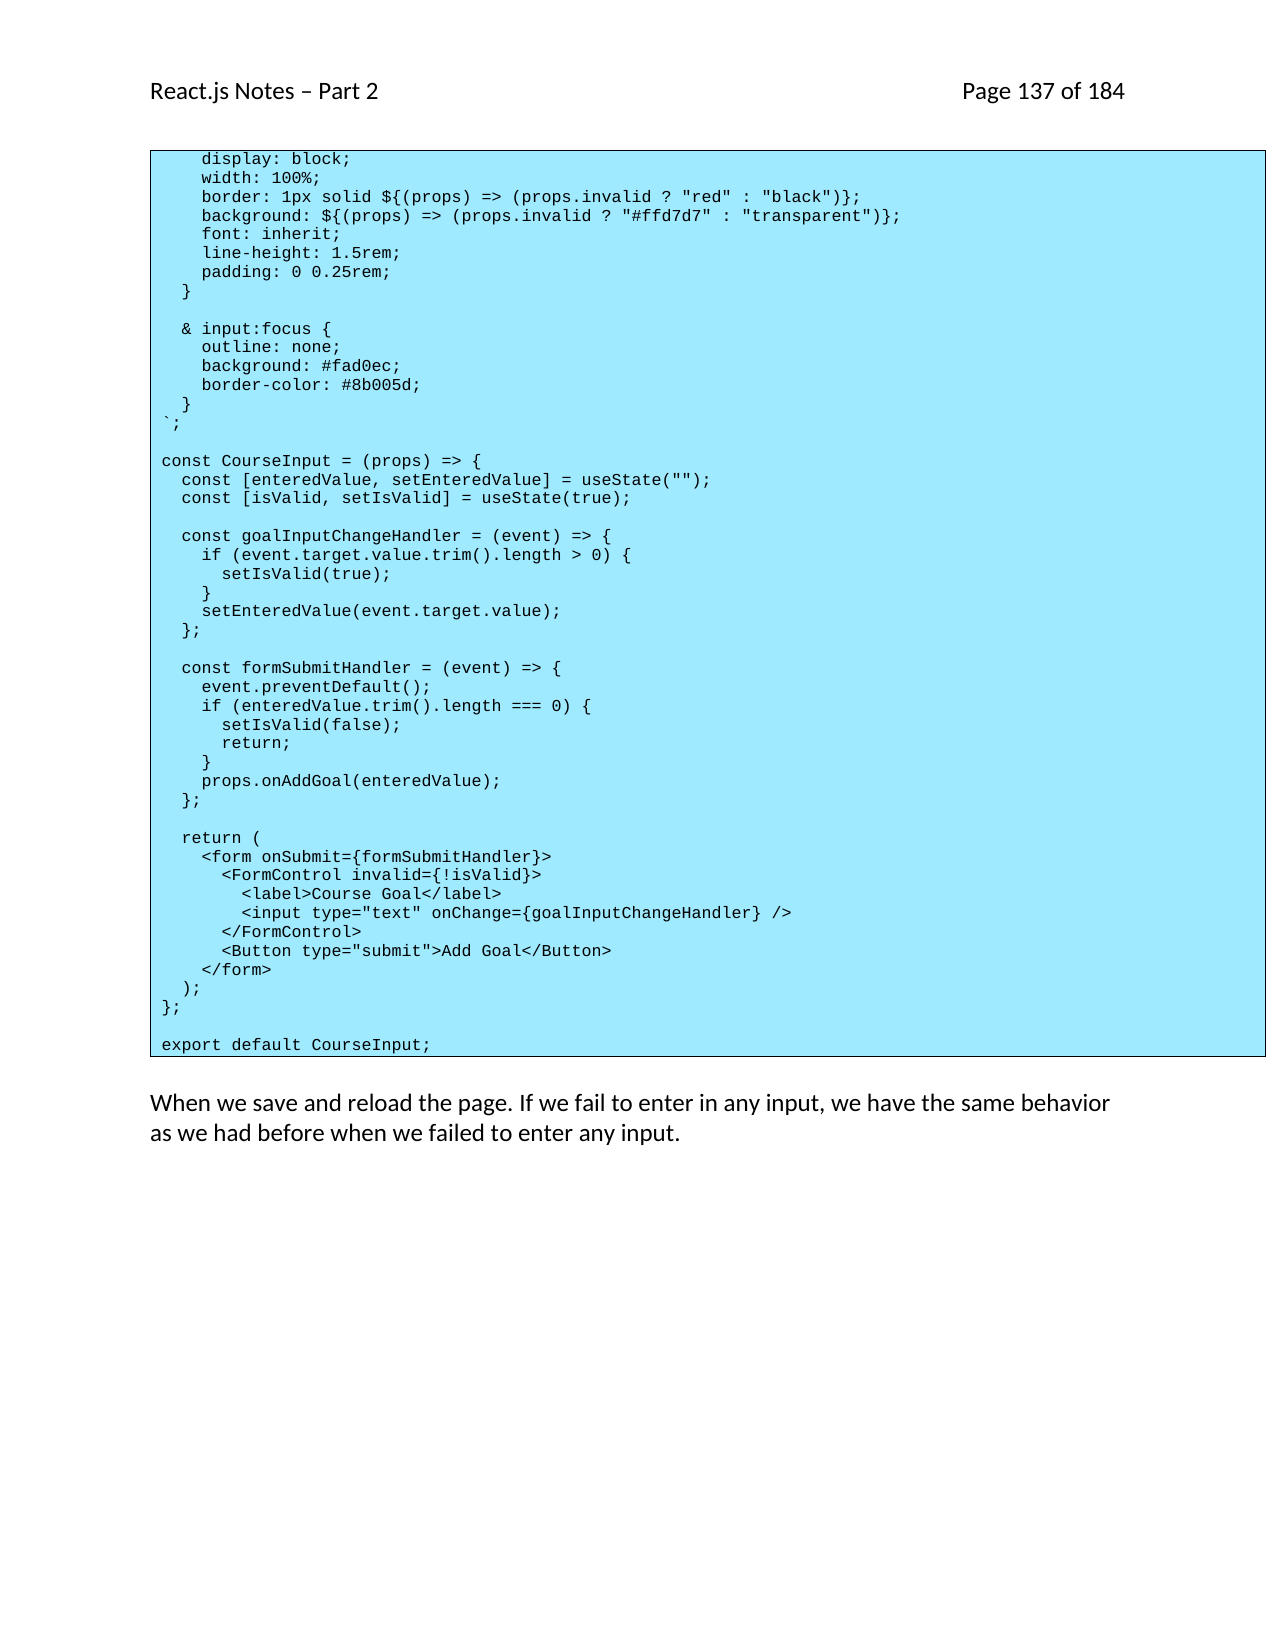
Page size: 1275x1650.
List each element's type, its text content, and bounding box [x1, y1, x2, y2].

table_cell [151, 151, 1265, 1056]
text When we save and reload the page. If we fail to enter in any input, we have the same behavior as we had before when we failed to enter any input. [150, 1087, 1125, 1148]
